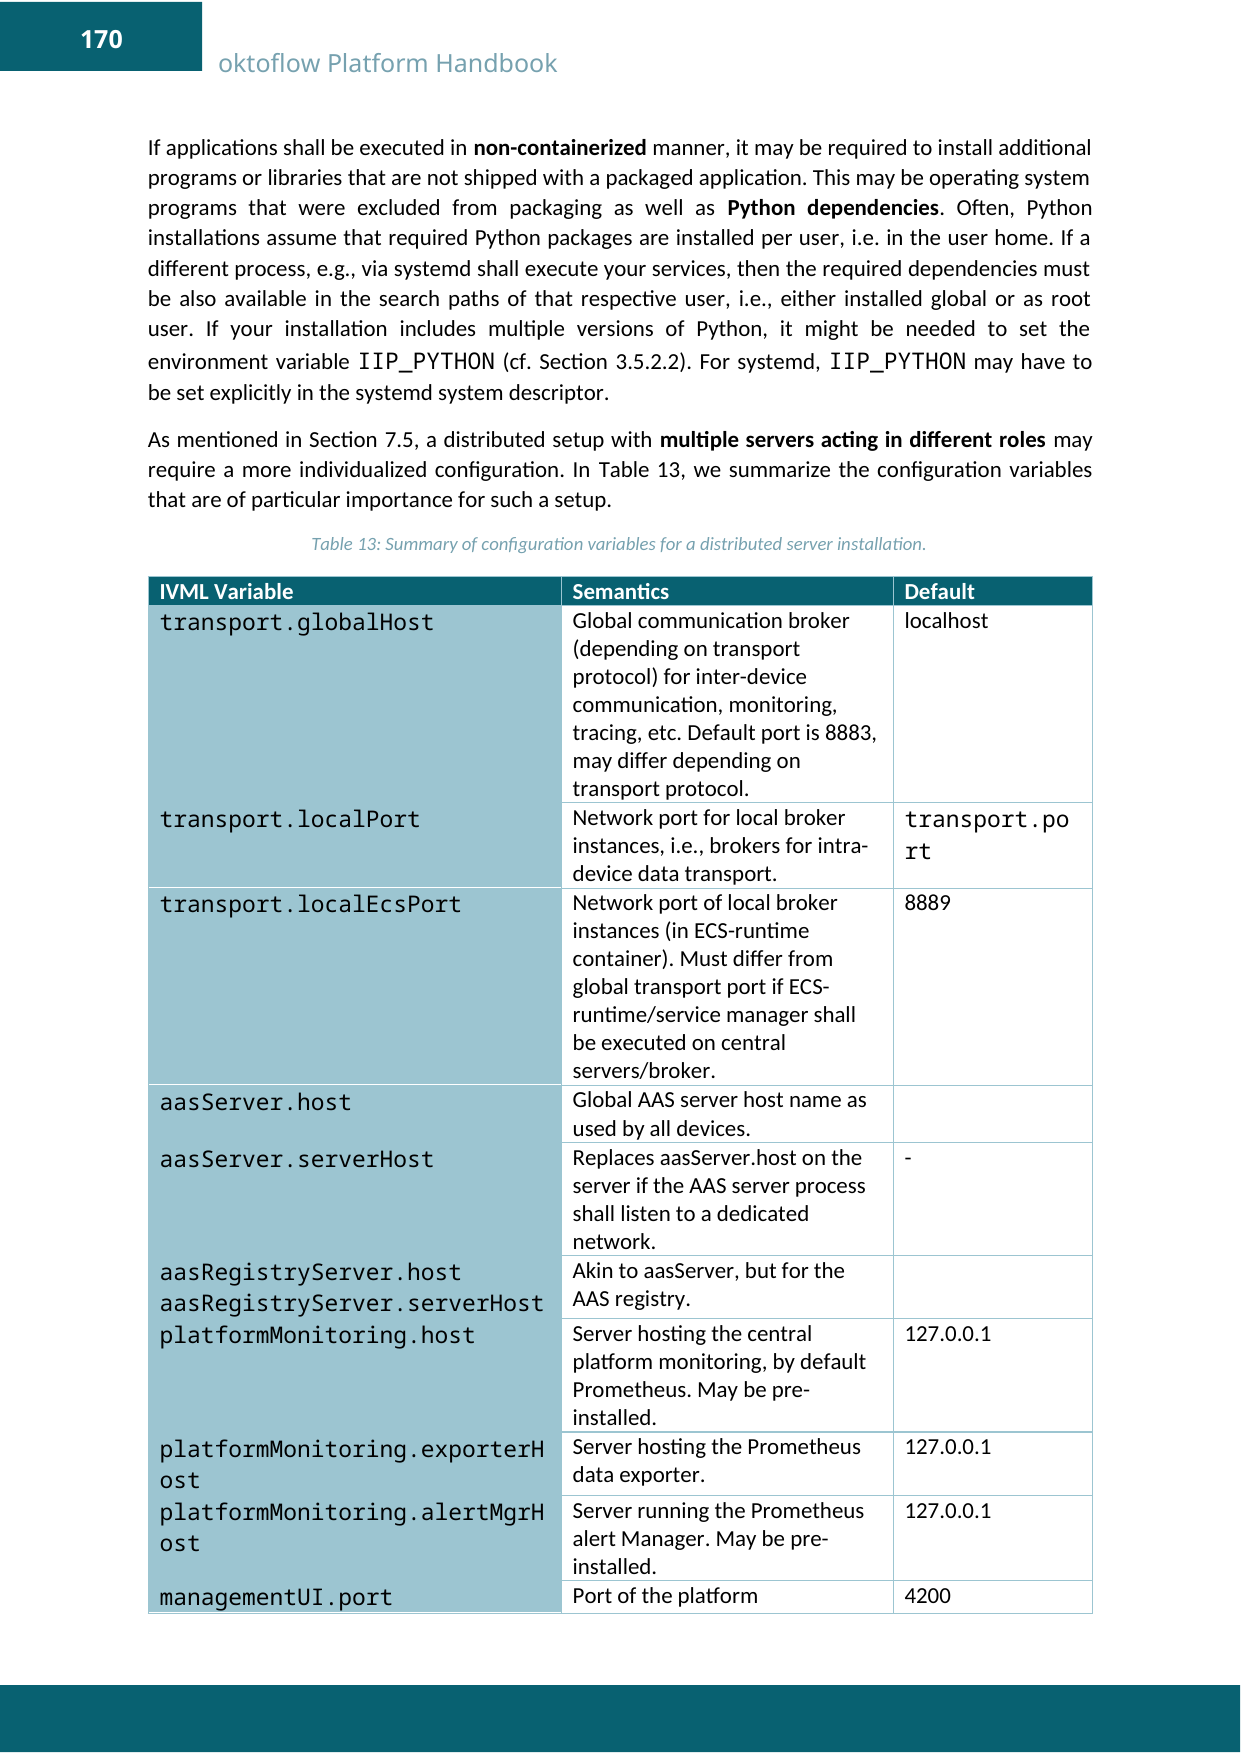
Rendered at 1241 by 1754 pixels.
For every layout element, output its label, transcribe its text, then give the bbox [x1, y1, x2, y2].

table_header Default [894, 577, 1092, 605]
table_cell localhost [894, 606, 1092, 802]
table_cell [894, 1256, 1092, 1318]
table_cell 127.0.0.1 [894, 1319, 1092, 1431]
table_cell 127.0.0.1 [894, 1496, 1092, 1580]
text If applications shall be executed in non-containerized manner, it may be required to install additional programs or libraries that are not shipped with a packaged application. This may be operating system programs that were excluded from packaging as well as Python dependencies. Often, Python installations assume that required Python packages are installed per user, i.e. in the user home. If a different process, e.g., via systemd shall execute your services, then the required dependencies must be also available in the search paths of that respective user, i.e., either installed global or as root user. If your installation includes multiple versions of Python, it might be needed to set the environment variable IIP_PYTHON (cf. Section 3.5.2.2). For systemd, IIP_PYTHON may have to be set explicitly in the systemd system descriptor. [148, 133, 1093, 406]
table_cell platformMonitoring.exporterHost [149, 1433, 561, 1495]
table_cell Replaces aasServer.host on the server if the AAS server process shall listen to a dedicated network. [562, 1143, 893, 1255]
table_cell 4200 [894, 1581, 1092, 1612]
table_cell 8889 [894, 889, 1092, 1084]
table_cell Server hosting the Prometheus data exporter. [562, 1433, 893, 1495]
text Table 13: Summary of configuration variables for a distributed server installation. [148, 532, 1093, 555]
table_cell Network port for local broker instances, i.e., brokers for intra-device data transport. [562, 803, 893, 887]
table_cell managementUI.port [149, 1581, 561, 1612]
table_cell Global communication broker (depending on transport protocol) for inter-device communication, monitoring, tracing, etc. Default port is 8883, may differ depending on transport protocol. [562, 606, 893, 802]
table_header IVML Variable [149, 577, 561, 605]
table_cell platformMonitoring.host [149, 1319, 561, 1431]
table_cell transport.globalHost [149, 606, 561, 802]
table_cell transport.localPort [149, 803, 561, 887]
table_cell aasServer.host [149, 1086, 561, 1142]
table_cell Server running the Prometheus alert Manager. May be pre-installed. [562, 1496, 893, 1580]
table_header Semantics [562, 577, 893, 605]
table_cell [562, 1581, 893, 1612]
table_cell 127.0.0.1 [894, 1433, 1092, 1495]
table_cell Global AAS server host name as used by all devices. [562, 1086, 893, 1142]
table_cell transport.localEcsPort [149, 889, 561, 1084]
table_cell transport.port [894, 803, 1092, 887]
table_cell platformMonitoring.alertMgrHost [149, 1496, 561, 1580]
table_cell aasRegistryServer.host aasRegistryServer.serverHost [149, 1256, 561, 1318]
table_cell - [894, 1143, 1092, 1255]
table_cell [894, 1086, 1092, 1142]
table_cell Server hosting the central platform monitoring, by default Prometheus. May be pre-installed. [562, 1319, 893, 1431]
table_cell aasServer.serverHost [149, 1143, 561, 1255]
text As mentioned in Section 7.5, a distributed setup with multiple servers acting in different roles may require a more individualized configuration. In Table 13, we summarize the configuration variables that are of particular importance for such a setup. [148, 425, 1093, 513]
table_cell Network port of local broker instances (in ECS-runtime container). Must differ from global transport port if ECS-runtime/service manager shall be executed on central servers/broker. [562, 889, 893, 1084]
table_cell Akin to aasServer, but for the AAS registry. [562, 1256, 893, 1318]
